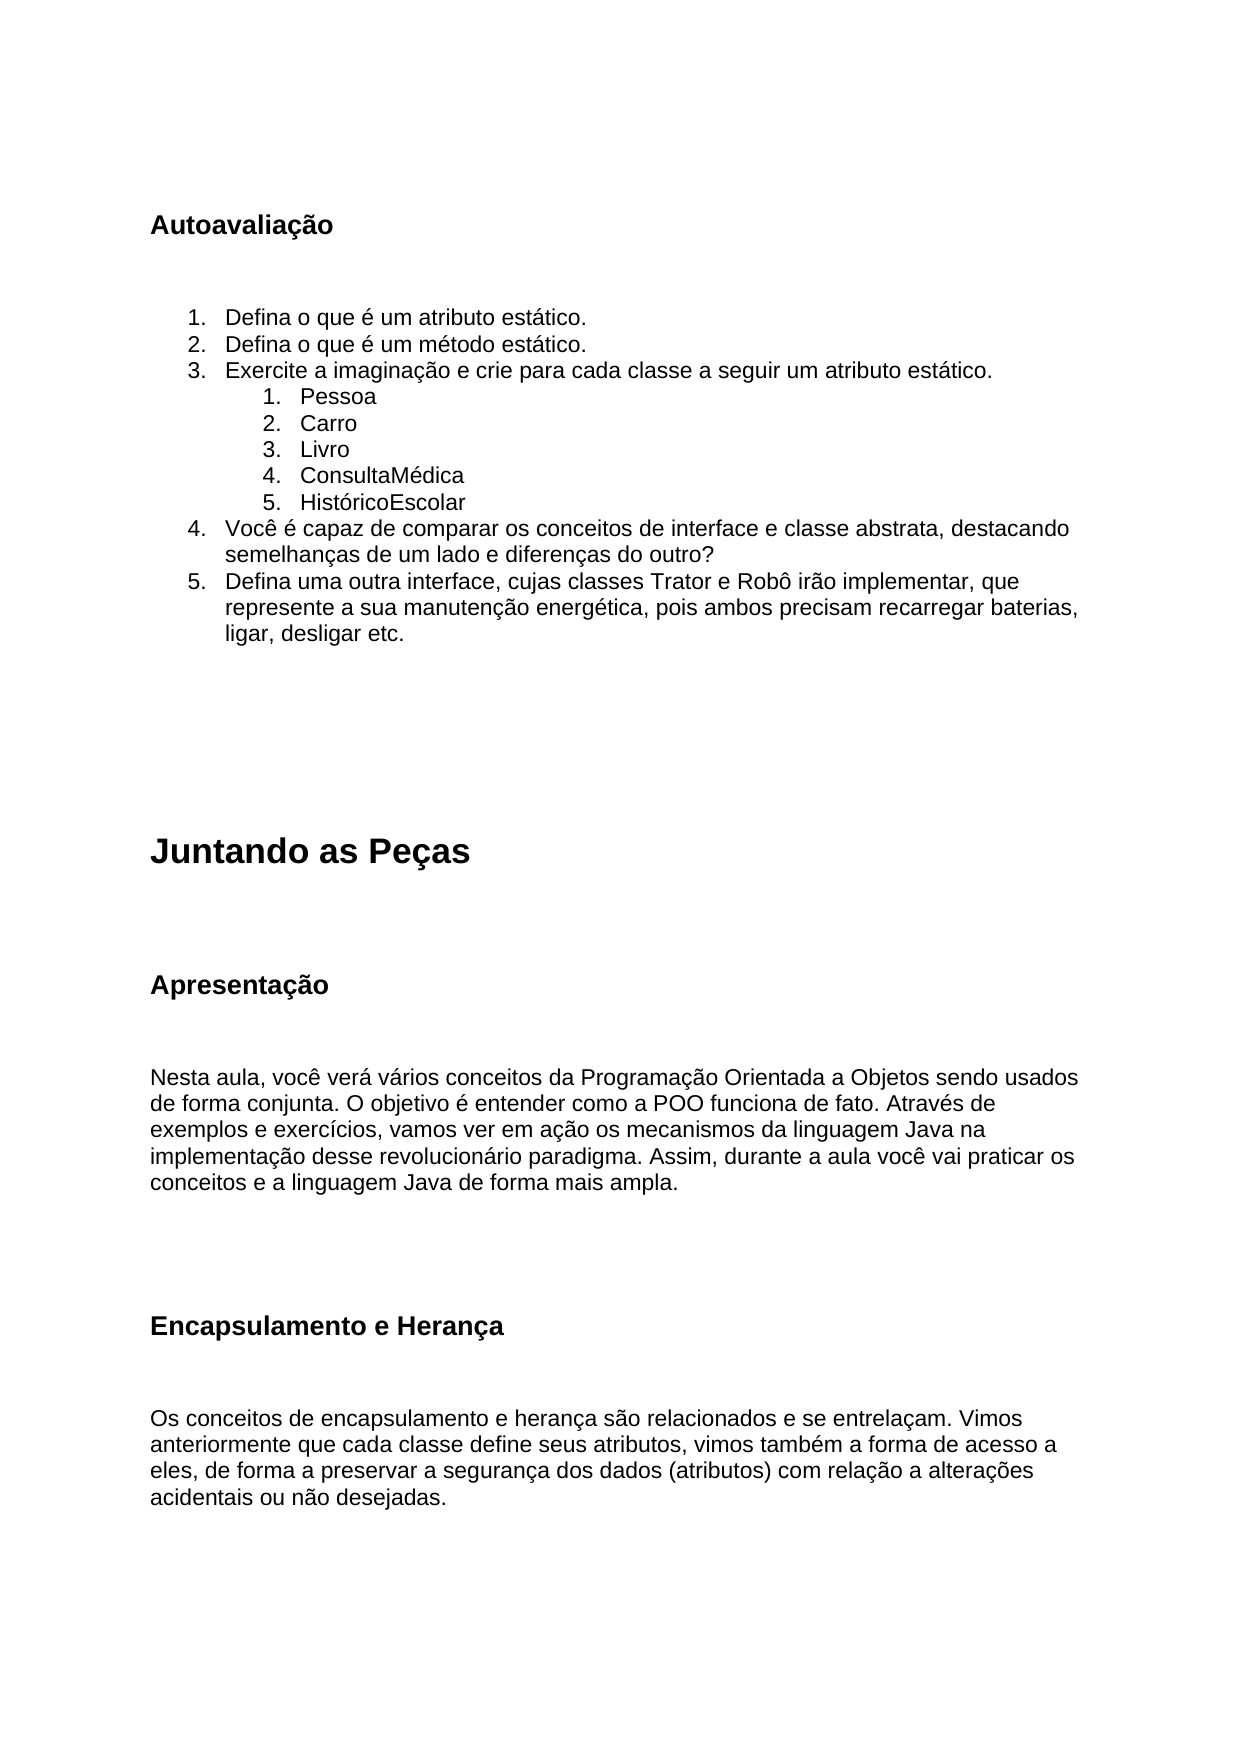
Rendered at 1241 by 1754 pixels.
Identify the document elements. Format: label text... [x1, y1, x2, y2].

list Defina uma outra interface, cujas classes Trator e Robô irão implementar, que represente a sua manutenção energética, pois ambos precisam recarregar baterias, ligar, desligar etc. [187, 568, 1090, 647]
list Livro [262, 436, 1090, 462]
list HistóricoEscolar [262, 489, 1090, 515]
subtitle Encapsulamento e Herança [150, 1310, 1090, 1341]
list Defina o que é um método estático. [187, 331, 1090, 357]
list Você é capaz de comparar os conceitos de interface e classe abstrata, destacando semelhanças de um lado e diferenças do outro? [187, 515, 1090, 568]
list ConsultaMédica [262, 462, 1090, 489]
list Defina o que é um atributo estático. [187, 304, 1090, 331]
subtitle Juntando as Peças [150, 830, 1090, 871]
list Exercite a imaginação e crie para cada classe a seguir um atributo estático. [187, 357, 1090, 383]
subtitle Autoavaliação [150, 209, 1090, 241]
text Os conceitos de encapsulamento e herança são relacionados e se entrelaçam. Vimos anteriormente que cada classe define seus atributos, vimos também a forma de acesso a eles, de forma a preservar a segurança dos dados (atributos) com relação a alterações acidentais ou não desejadas. [150, 1405, 1090, 1510]
subtitle Apresentação [150, 969, 1090, 1000]
list Pessoa [262, 383, 1090, 409]
list Carro [262, 409, 1090, 436]
text Nesta aula, você verá vários conceitos da Programação Orientada a Objetos sendo usados de forma conjunta. O objetivo é entender como a POO funciona de fato. Através de exemplos e exercícios, vamos ver em ação os mecanismos da linguagem Java na implementação desse revolucionário paradigma. Assim, durante a aula você vai praticar os conceitos e a linguagem Java de forma mais ampla. [150, 1063, 1090, 1195]
